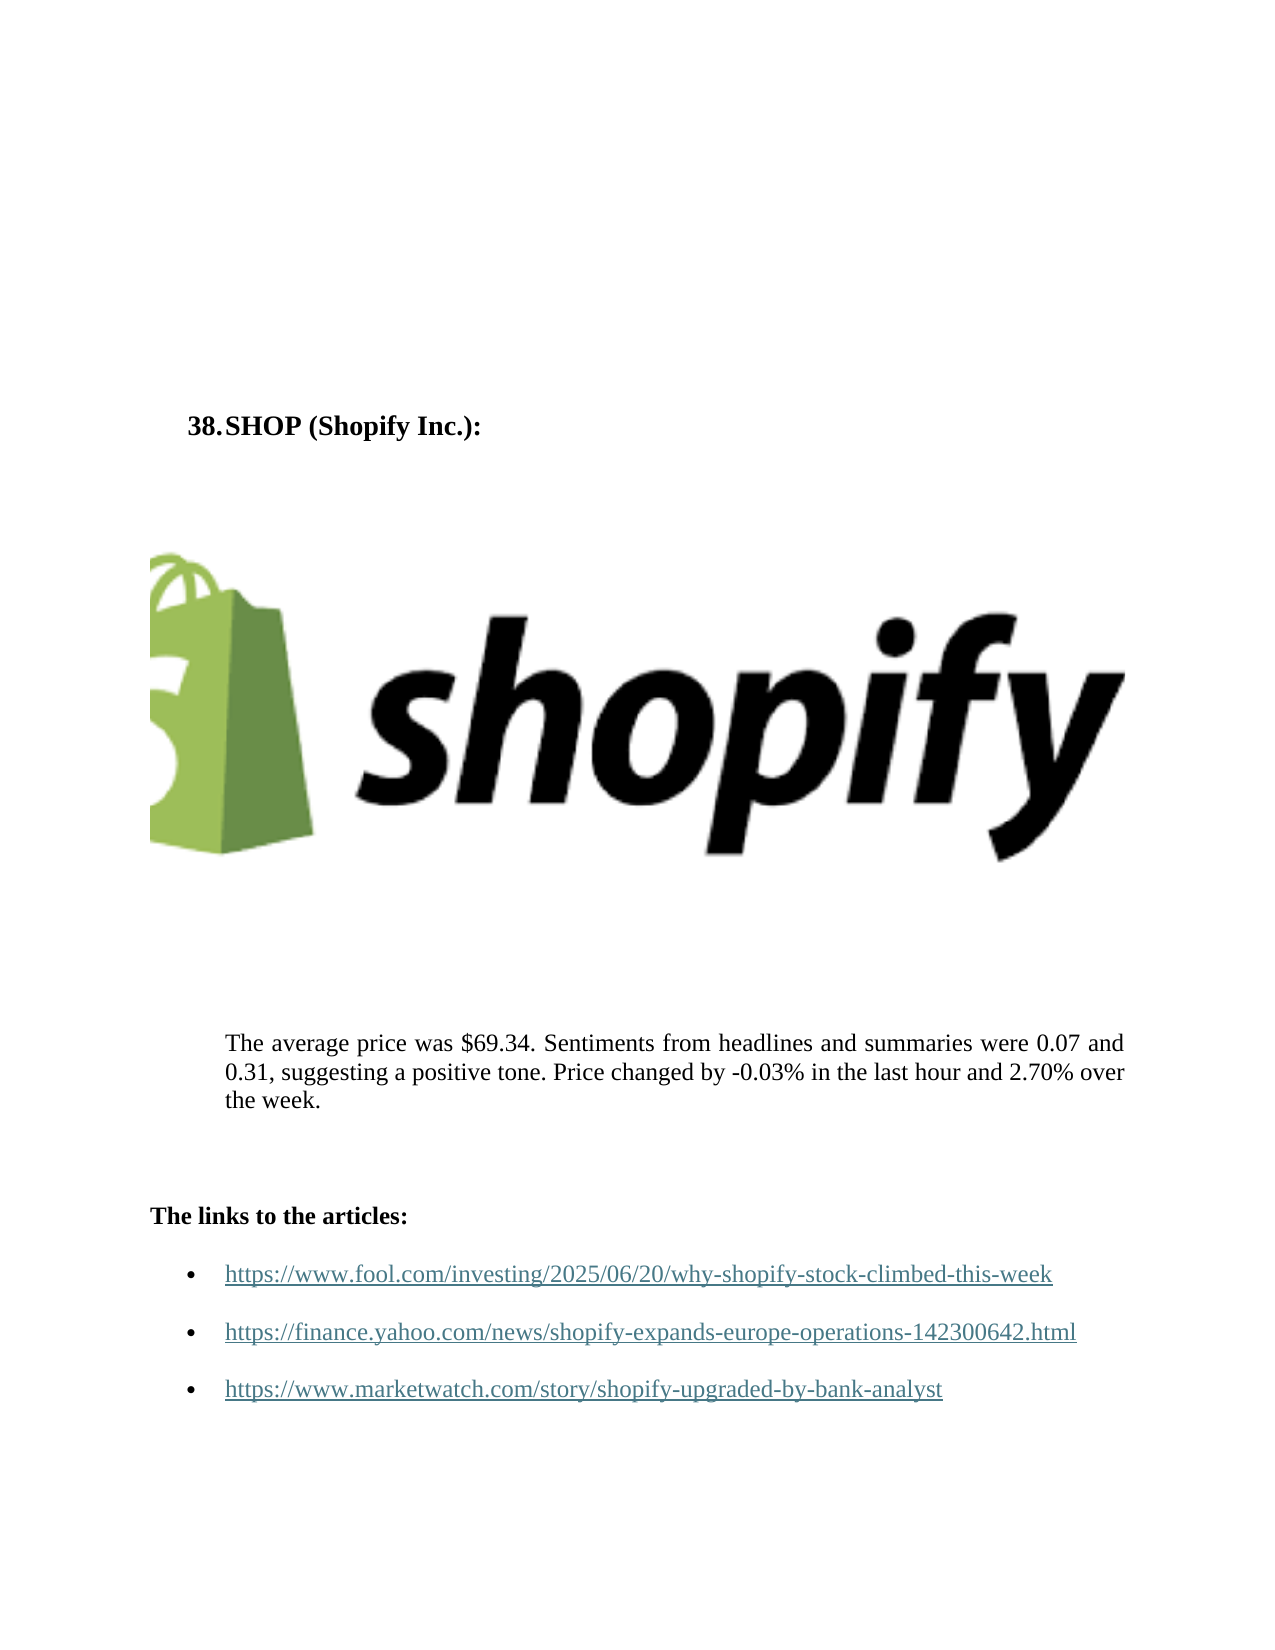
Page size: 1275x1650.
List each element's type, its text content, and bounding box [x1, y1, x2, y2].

picture [150, 528, 1125, 883]
list https://www.fool.com/investing/2025/06/20/why-shopify-stock-climbed-this-week [187, 1259, 1125, 1317]
text The links to the articles: [150, 1201, 1125, 1230]
list https://finance.yahoo.com/news/shopify-expands-europe-operations-142300642.html [187, 1317, 1125, 1374]
list SHOP (Shopify Inc.): [187, 409, 1125, 442]
list https://www.marketwatch.com/story/shopify-upgraded-by-bank-analyst [187, 1374, 1125, 1403]
text The average price was $69.34. Sentiments from headlines and summaries were 0.07 and 0.31, suggesting a positive tone. Price changed by -0.03% in the last hour and 2.70% over the week. [225, 1028, 1125, 1114]
